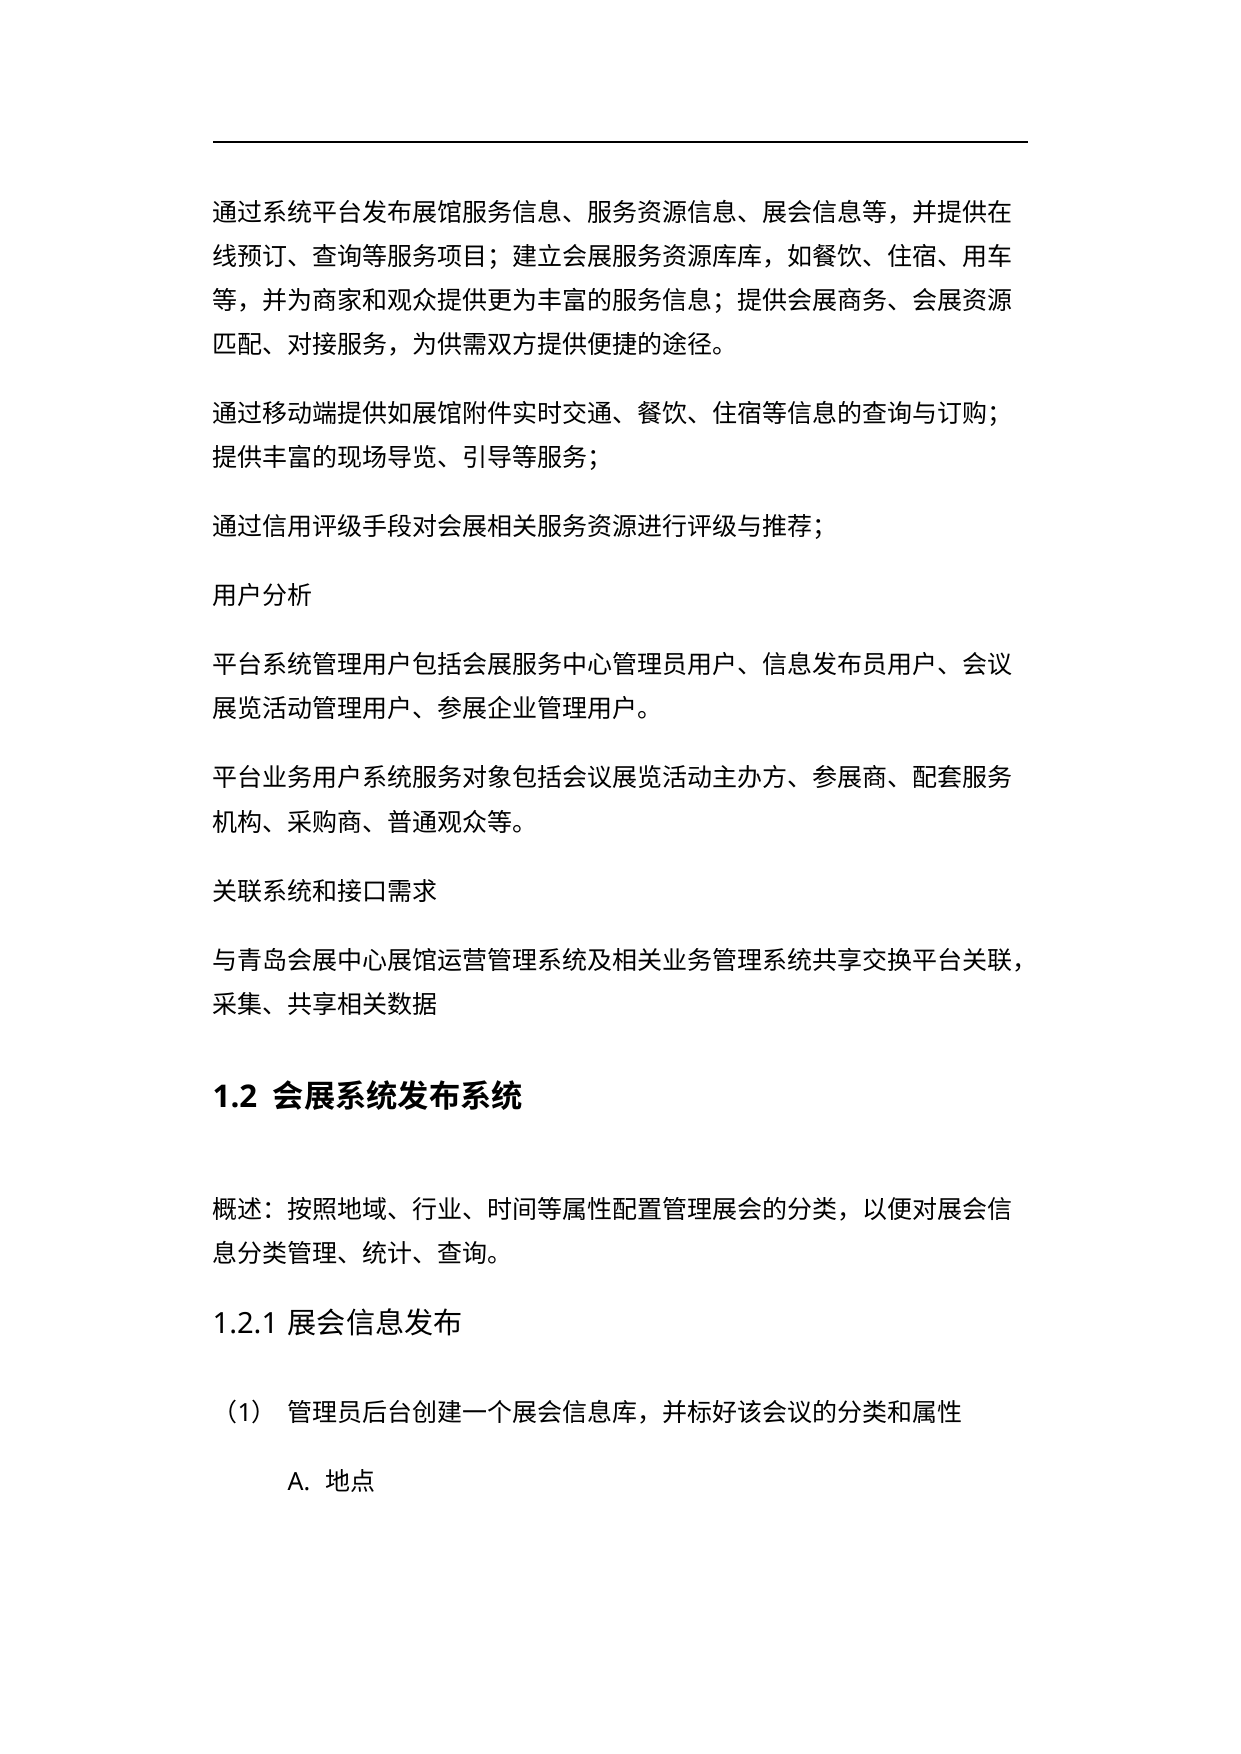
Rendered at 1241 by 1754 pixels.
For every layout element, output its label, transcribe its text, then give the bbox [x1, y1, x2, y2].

subtitle 会展系统发布系统 [212, 1049, 1028, 1137]
list 管理员后台创建一个展会信息库，并标好该会议的分类和属性 [212, 1388, 1028, 1433]
text 与青岛会展中心展馆运营管理系统及相关业务管理系统共享交换平台关联，采集、共享相关数据 [212, 936, 1028, 1024]
text 概述：按照地域、行业、时间等属性配置管理展会的分类，以便对展会信息分类管理、统计、查询。 [212, 1185, 1028, 1273]
text 平台系统管理用户包括会展服务中心管理员用户、信息发布员用户、会议展览活动管理用户、参展企业管理用户。 [212, 641, 1028, 729]
text 通过移动端提供如展馆附件实时交通、餐饮、住宿等信息的查询与订购；提供丰富的现场导览、引导等服务； [212, 390, 1028, 478]
text 通过信用评级手段对会展相关服务资源进行评级与推荐； [212, 503, 1028, 547]
list 地点 [287, 1458, 1028, 1502]
subtitle 展会信息发布 [212, 1298, 1028, 1342]
text 通过系统平台发布展馆服务信息、服务资源信息、展会信息等，并提供在线预订、查询等服务项目；建立会展服务资源库库，如餐饮、住宿、用车等，并为商家和观众提供更为丰富的服务信息；提供会展商务、会展资源匹配、对接服务，为供需双方提供便捷的途径。 [212, 188, 1028, 365]
text 用户分析 [212, 572, 1028, 616]
text 平台业务用户系统服务对象包括会议展览活动主办方、参展商、配套服务机构、采购商、普通观众等。 [212, 754, 1028, 842]
text 关联系统和接口需求 [212, 867, 1028, 911]
